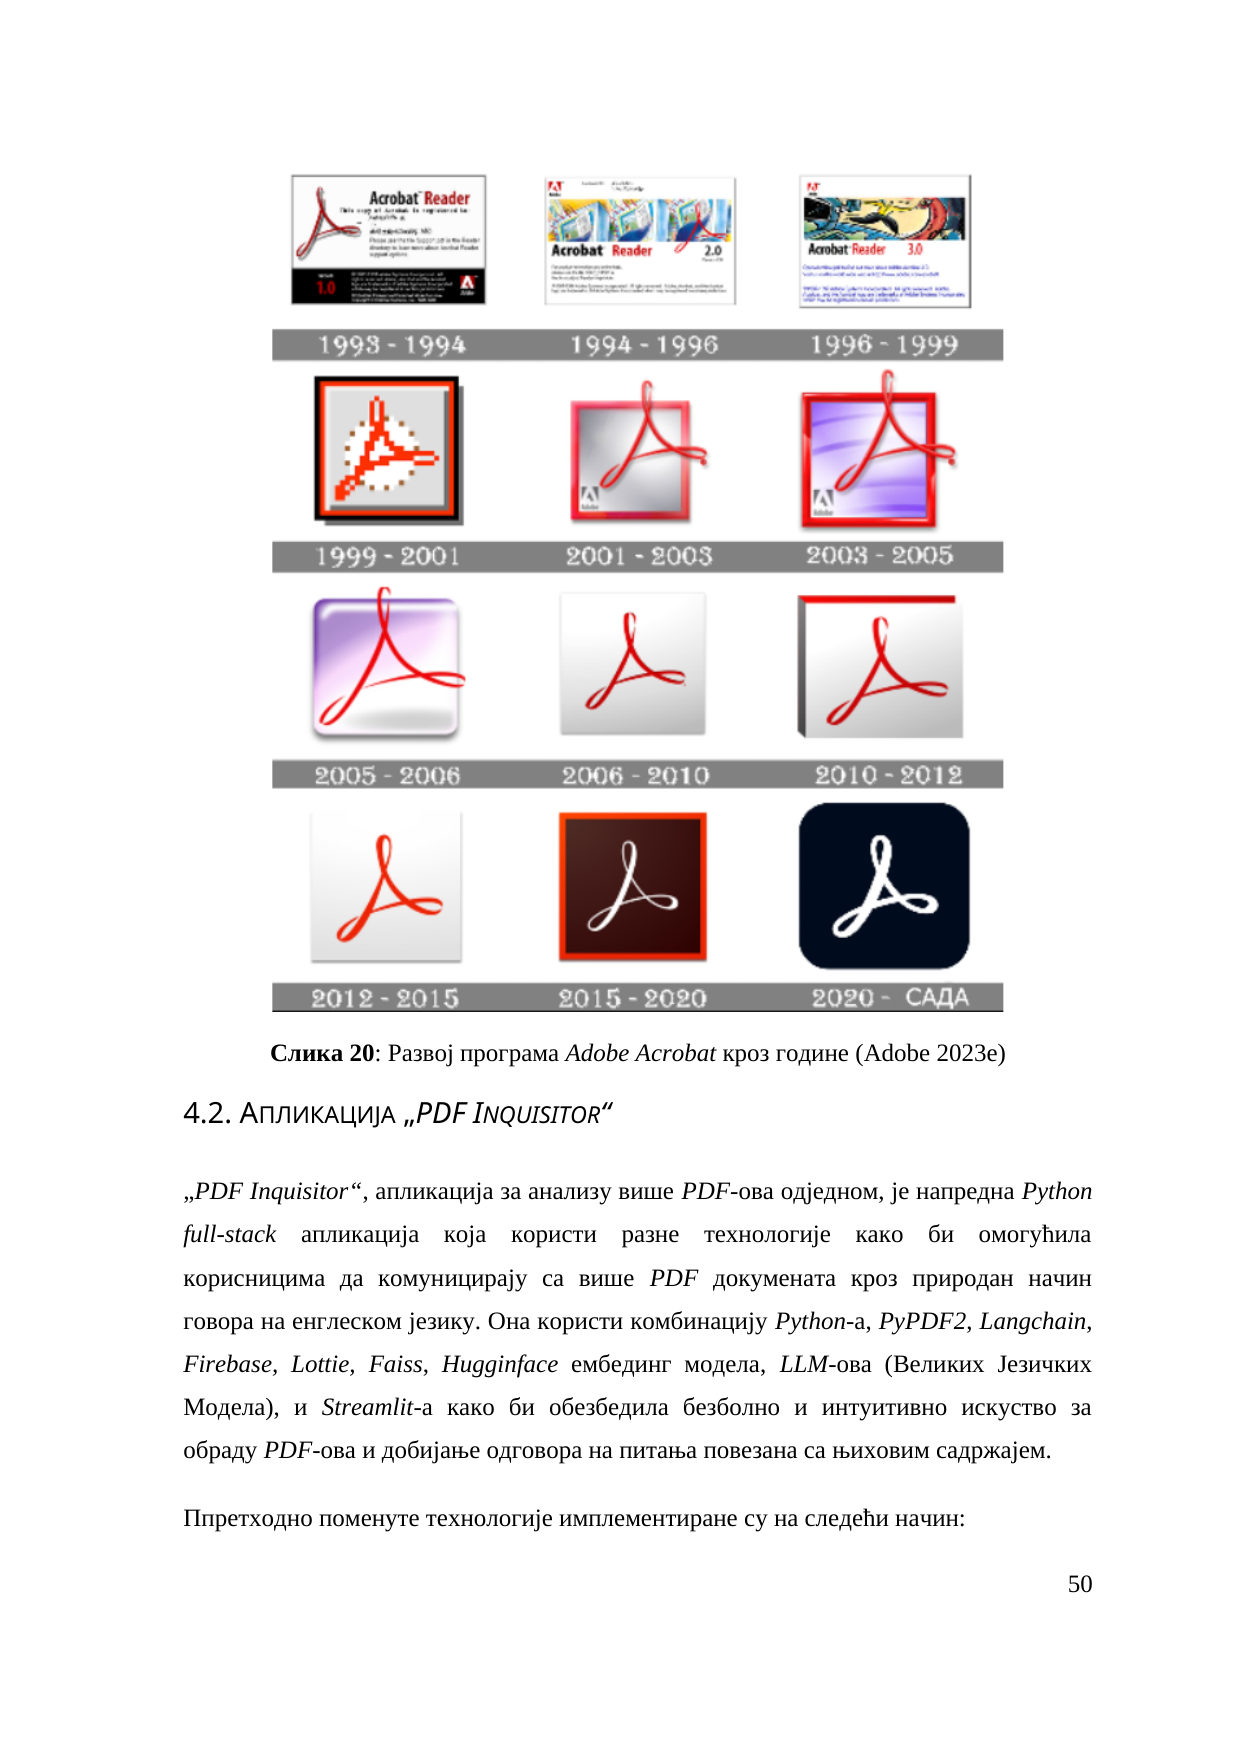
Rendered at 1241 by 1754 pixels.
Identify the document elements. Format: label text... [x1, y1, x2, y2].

text Ппретходно поменуте технологије имплементиране су на следећи начин: [183, 1503, 1092, 1532]
text „PDF Inquisitor“, апликација за анализу више PDF-овa одједном, је напредна Python full-stack апликација која користи разне технологије како би омогућила корисницима да комуницирају са више PDF докумената кроз природан начин говора на енглеском језику. Она користи комбинацију Python-a, PyPDF2, Langchain, Firebase, Lottie, Faiss, Hugginface ембединг модела, LLM-ова (Великих Језичких Модела), и Streamlit-а како би обезбедила безболно и интуитивно искуство за обраду PDF-ова и добијање одговора на питања повезана са њиховим садржајем. [183, 1176, 1092, 1464]
picture [272, 147, 1004, 1012]
subtitle 4.2. Апликација „PDF Inquisitor“ [183, 1092, 1092, 1132]
text Слика 20: Развој програма Adobe Acrobat кроз године (Adobe 2023е) [183, 1038, 1092, 1067]
